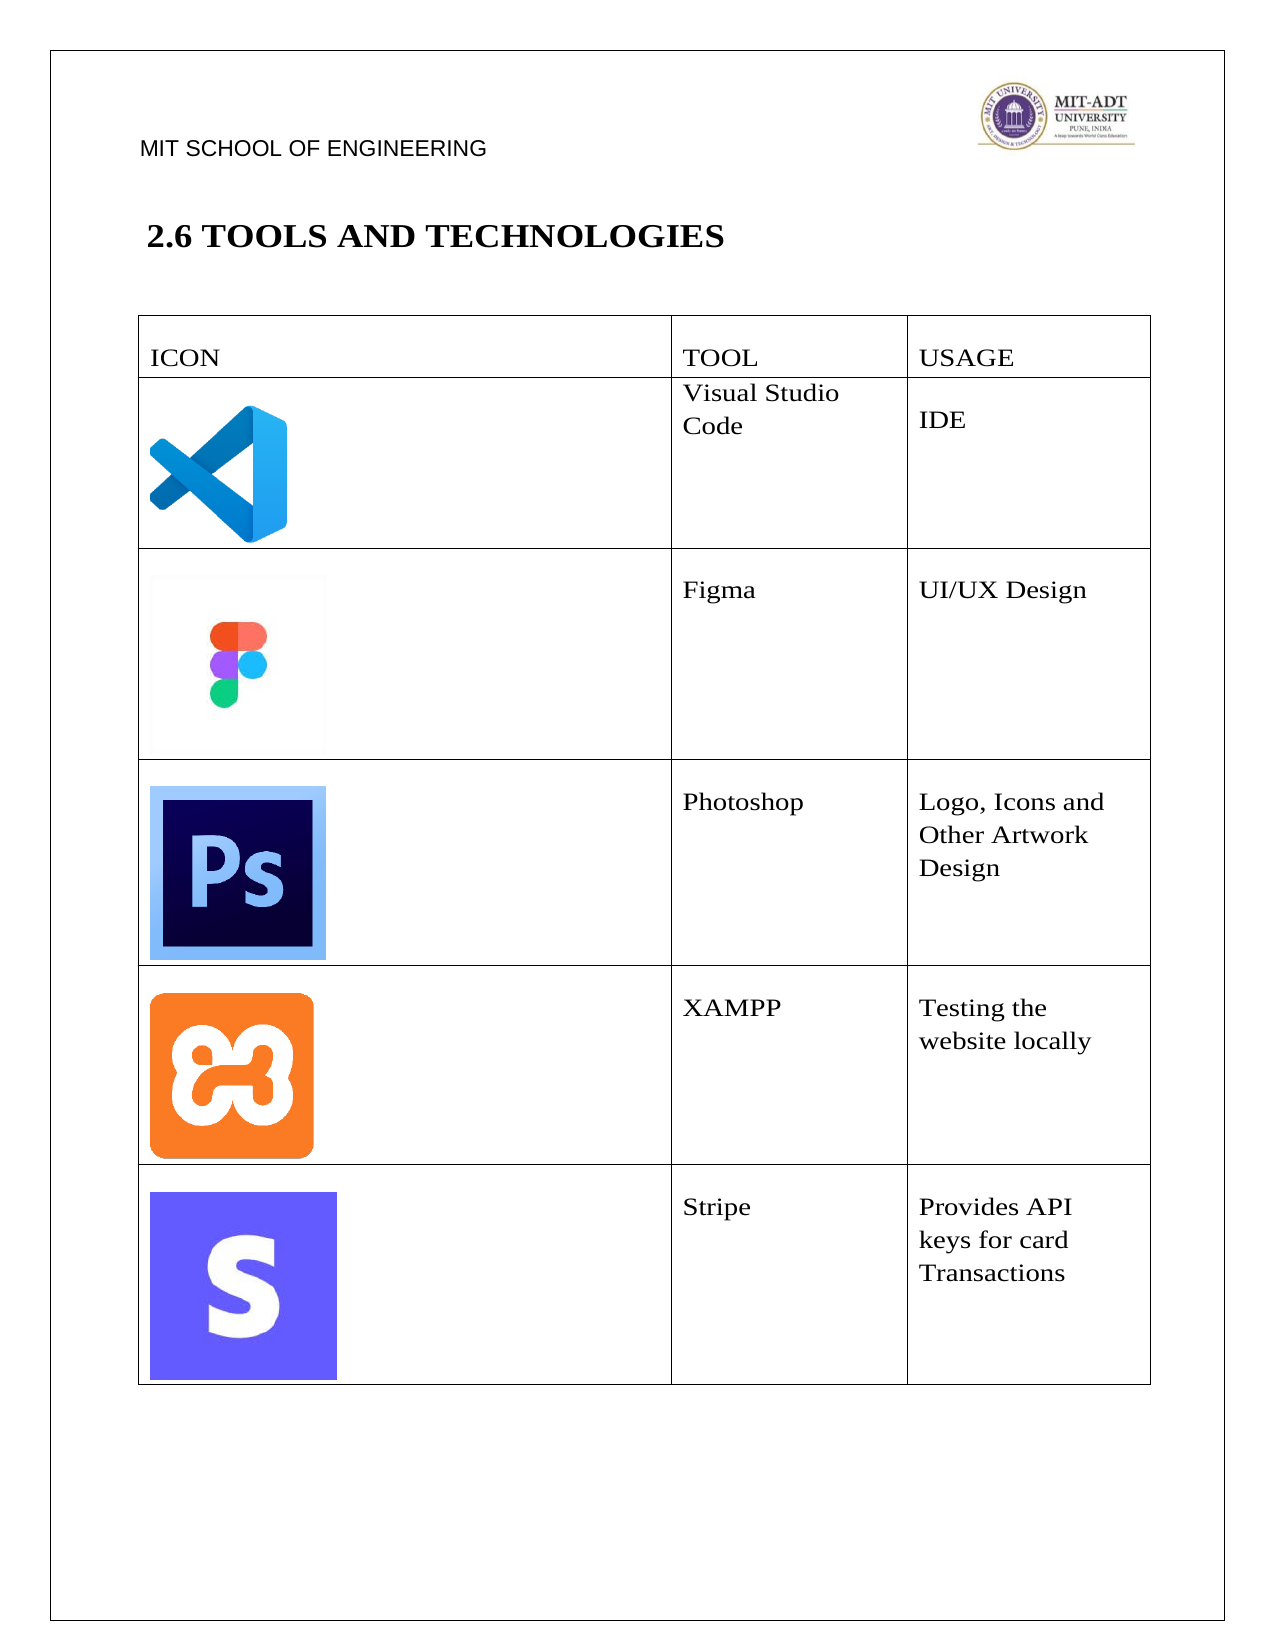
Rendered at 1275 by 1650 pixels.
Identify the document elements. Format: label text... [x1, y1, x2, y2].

table_cell [139, 966, 671, 1164]
table_header ICON [139, 316, 671, 377]
table_header USAGE [908, 316, 1150, 377]
subtitle 2.6 TOOLS AND TECHNOLOGIES [139, 217, 917, 255]
table_cell Provides API keys for card Transactions [908, 1165, 1150, 1384]
table_cell XAMPP [672, 966, 907, 1164]
table_cell Testing the website locally [908, 966, 1150, 1164]
picture [977, 75, 1135, 157]
table_cell UI/UX Design [908, 549, 1150, 759]
table_cell Figma [672, 549, 907, 759]
picture [150, 786, 326, 960]
table_cell Visual Studio Code [672, 378, 907, 547]
table_cell [139, 549, 671, 759]
table_cell [139, 760, 671, 965]
picture [150, 993, 314, 1159]
table_cell Logo, Icons and Other Artwork Design [908, 760, 1150, 965]
table_cell [139, 378, 671, 547]
table_header TOOL [672, 316, 907, 377]
picture [150, 405, 287, 543]
table_cell IDE [908, 378, 1150, 547]
table_cell Stripe [672, 1165, 907, 1384]
table_cell [139, 1165, 671, 1384]
picture [150, 1192, 337, 1380]
picture [150, 575, 327, 754]
table_cell Photoshop [672, 760, 907, 965]
